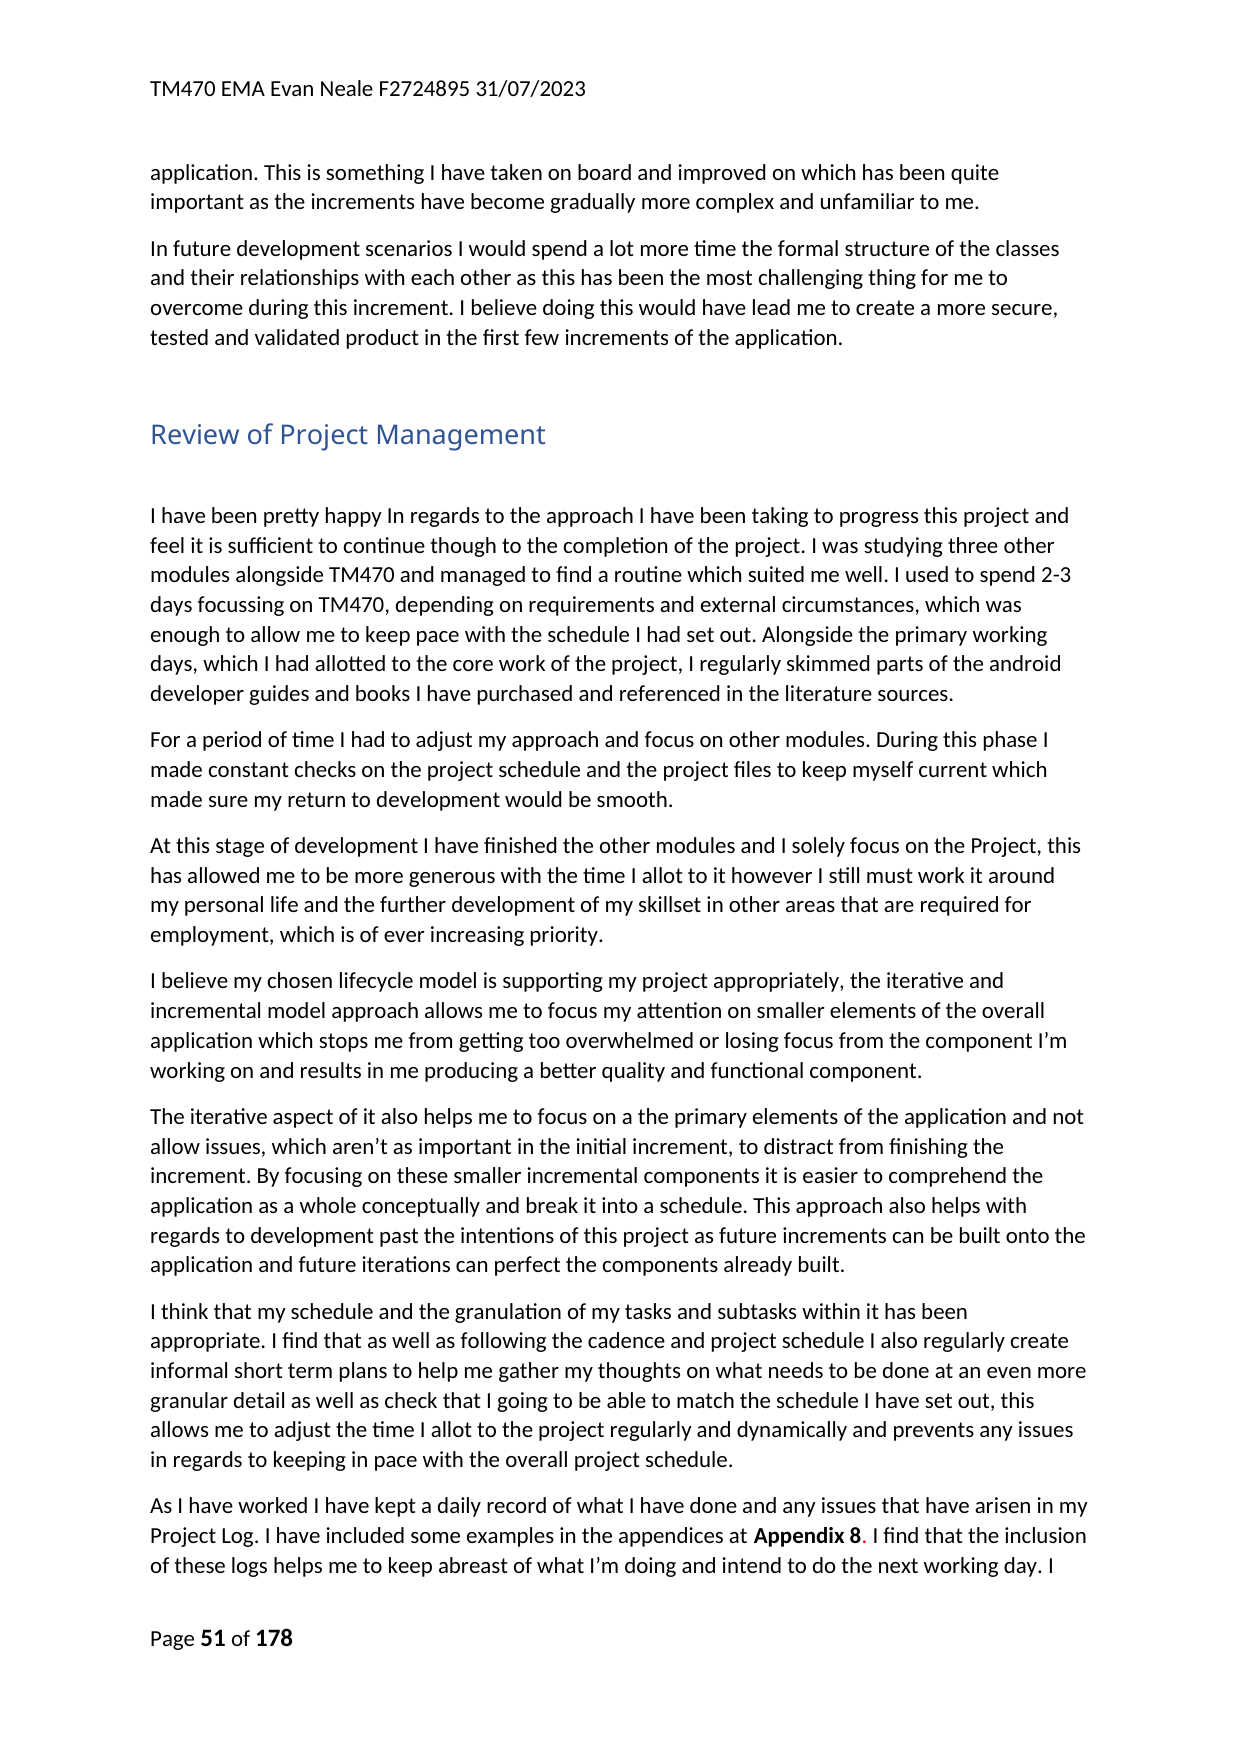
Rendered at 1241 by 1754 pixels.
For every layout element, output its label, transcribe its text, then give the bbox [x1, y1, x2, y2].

text I believe my chosen lifecycle model is supporting my project appropriately, the iterative and incremental model approach allows me to focus my attention on smaller elements of the overall application which stops me from getting too overwhelmed or losing focus from the component I’m working on and results in me producing a better quality and functional component. [150, 967, 1090, 1084]
text For a period of time I had to adjust my approach and focus on other modules. During this phase I made constant checks on the project schedule and the project files to keep myself current which made sure my return to development would be smooth. [150, 726, 1090, 813]
text The iterative aspect of it also helps me to focus on a the primary elements of the application and not allow issues, which aren’t as important in the initial increment, to distract from finishing the increment. By focusing on these smaller incremental components it is easier to comprehend the application as a whole conceptually and break it into a schedule. This approach also helps with regards to development past the intentions of this project as future increments can be built onto the application and future iterations can perfect the components already built. [150, 1102, 1090, 1278]
text I have been pretty happy In regards to the approach I have been taking to progress this project and feel it is sufficient to continue though to the completion of the project. I was studying three other modules alongside TM470 and managed to find a routine which suited me well. I used to spend 2-3 days focussing on TM470, depending on requirements and external circumstances, which was enough to allow me to keep pace with the schedule I had set out. Alongside the primary working days, which I had allotted to the core work of the project, I regularly skimmed parts of the android developer guides and books I have purchased and referenced in the literature sources. [150, 501, 1090, 707]
text At this stage of development I have finished the other modules and I solely focus on the Project, this has allowed me to be more generous with the time I allot to it however I still must work it around my personal life and the further development of my skillset in other areas that are required for employment, which is of ever increasing priority. [150, 831, 1090, 948]
text I think that my schedule and the granulation of my tasks and subtasks within it has been appropriate. I find that as well as following the cadence and project schedule I also regularly create informal short term plans to help me gather my thoughts on what needs to be done at an even more granular detail as well as check that I going to be able to match the schedule I have set out, this allows me to adjust the time I allot to the project regularly and dynamically and prevents any issues in regards to keeping in pace with the overall project schedule. [150, 1297, 1090, 1473]
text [150, 1492, 1090, 1579]
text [150, 158, 1090, 216]
subtitle Review of Project Management [150, 416, 1090, 452]
text In future development scenarios I would spend a lot more time the formal structure of the classes and their relationships with each other as this has been the most challenging thing for me to overcome during this increment. I believe doing this would have lead me to create a more secure, tested and validated product in the first few increments of the application. [150, 234, 1090, 351]
